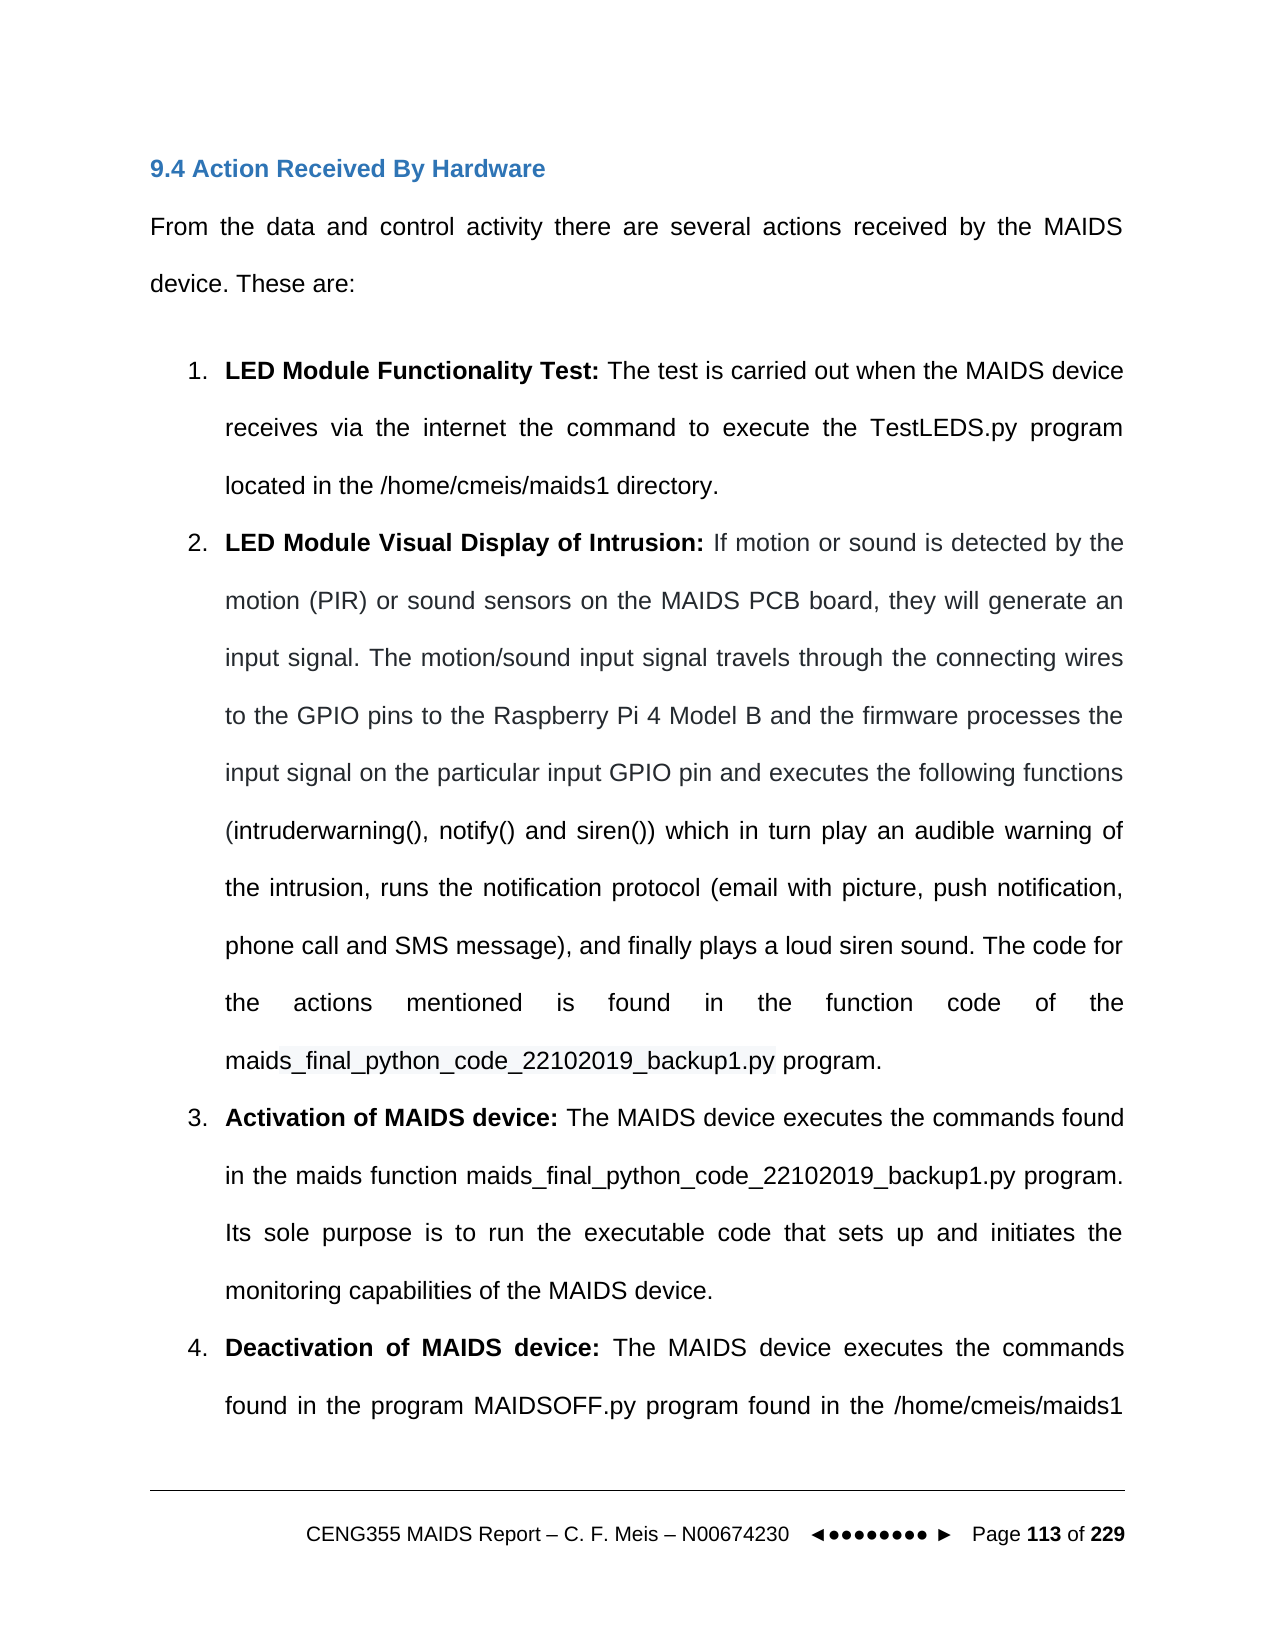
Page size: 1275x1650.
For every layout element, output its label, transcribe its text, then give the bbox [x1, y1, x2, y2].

list Activation of MAIDS device: The MAIDS device executes the commands found in the maids function maids_final_python_code_22102019_backup1.py program. Its sole purpose is to run the executable code that sets up and initiates the monitoring capabilities of the MAIDS device. [187, 1103, 1125, 1304]
subtitle 9.4 Action Received By Hardware [150, 154, 1125, 183]
list LED Module Functionality Test: The test is carried out when the MAIDS device receives via the internet the command to execute the TestLEDS.py program located in the /home/cmeis/maids1 directory. [187, 356, 1125, 499]
text From the data and control activity there are several actions received by the MAIDS device. These are: [150, 212, 1125, 298]
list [187, 1333, 1125, 1419]
list LED Module Visual Display of Intrusion: If motion or sound is detected by the motion (PIR) or sound sensors on the MAIDS PCB board, they will generate an input signal. The motion/sound input signal travels through the connecting wires to the GPIO pins to the Raspberry Pi 4 Model B and the firmware processes the input signal on the particular input GPIO pin and executes the following functions (intruderwarning(), notify() and siren()) which in turn play an audible warning of the intrusion, runs the notification protocol (email with picture, push notification, phone call and SMS message), and finally plays a loud siren sound. The code for the actions mentioned is found in the function code of the maids_final_python_code_22102019_backup1.py program. [187, 528, 1125, 1074]
